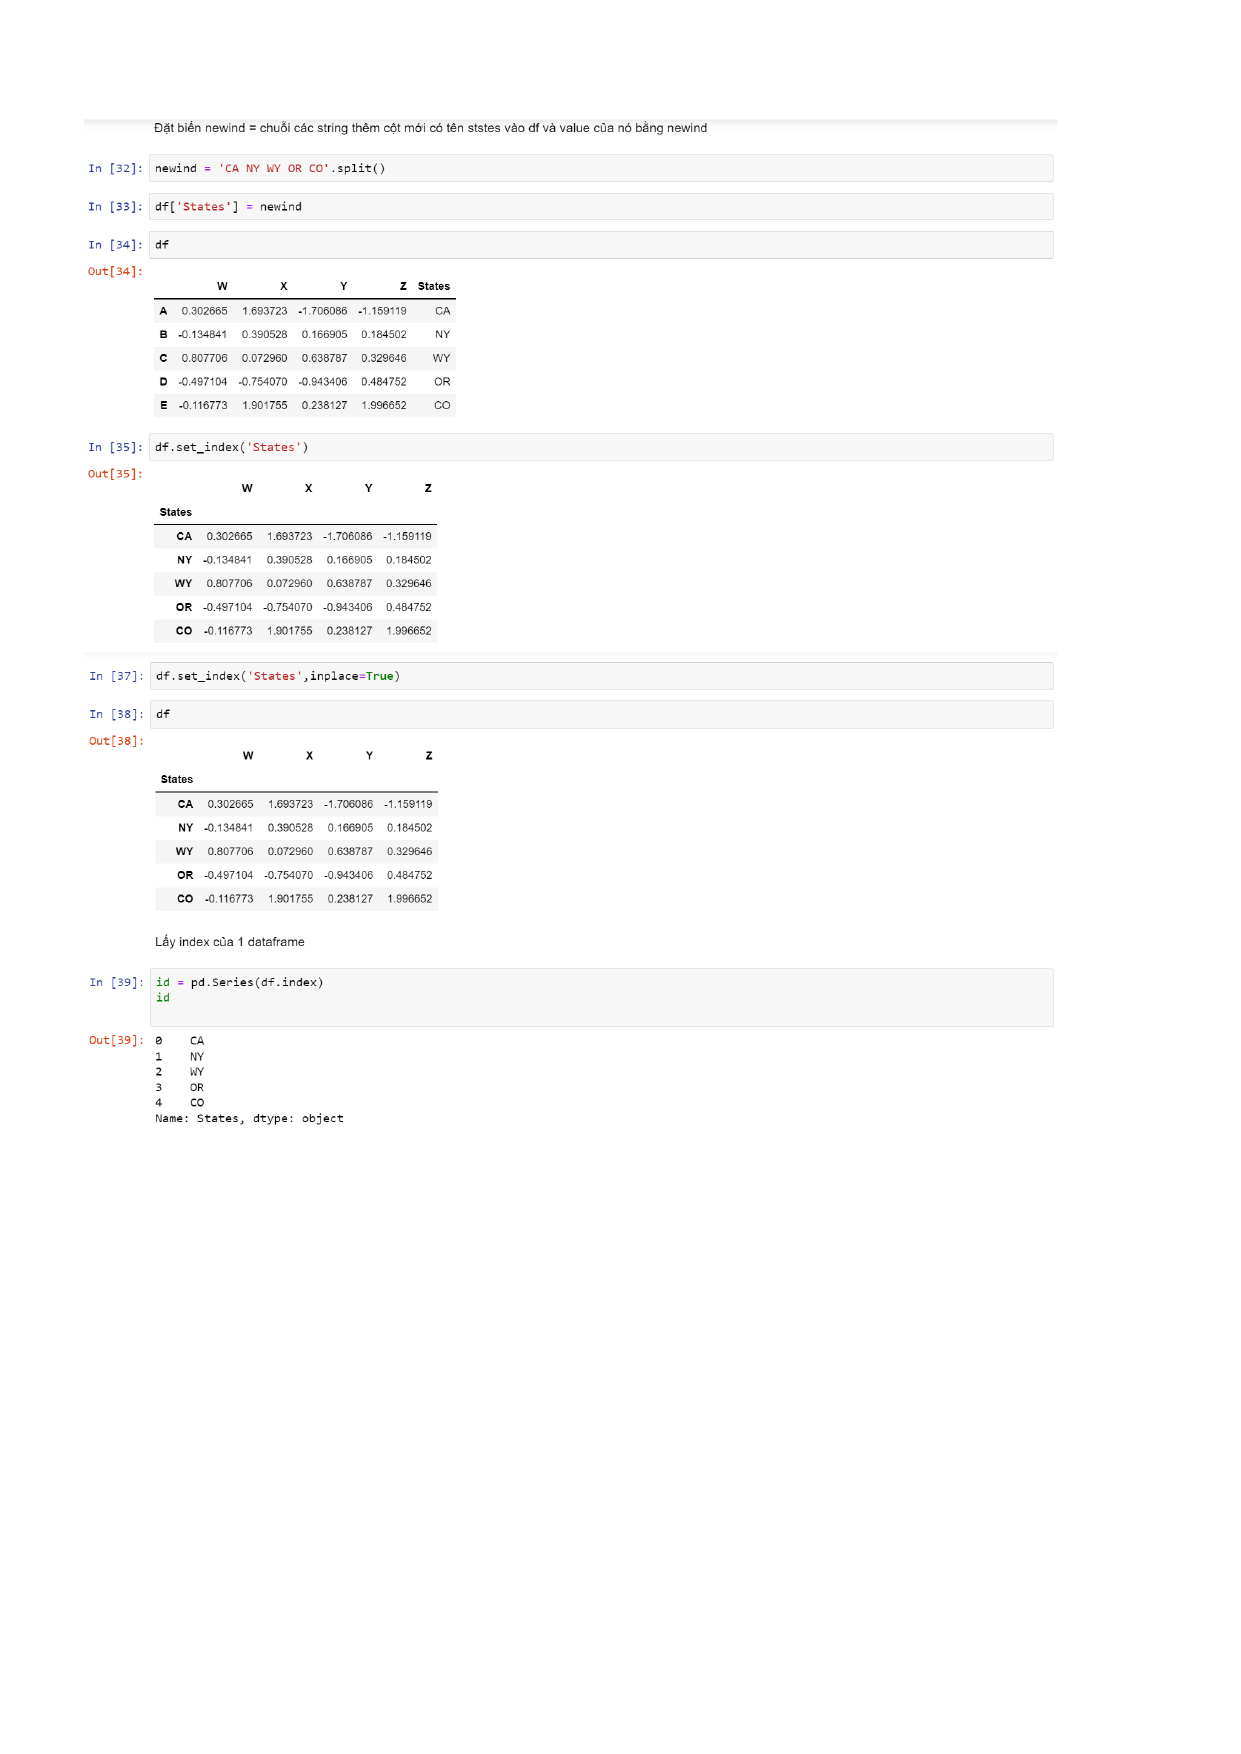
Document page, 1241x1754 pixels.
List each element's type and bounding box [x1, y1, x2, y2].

picture [83, 652, 1058, 1131]
picture [83, 118, 1058, 650]
